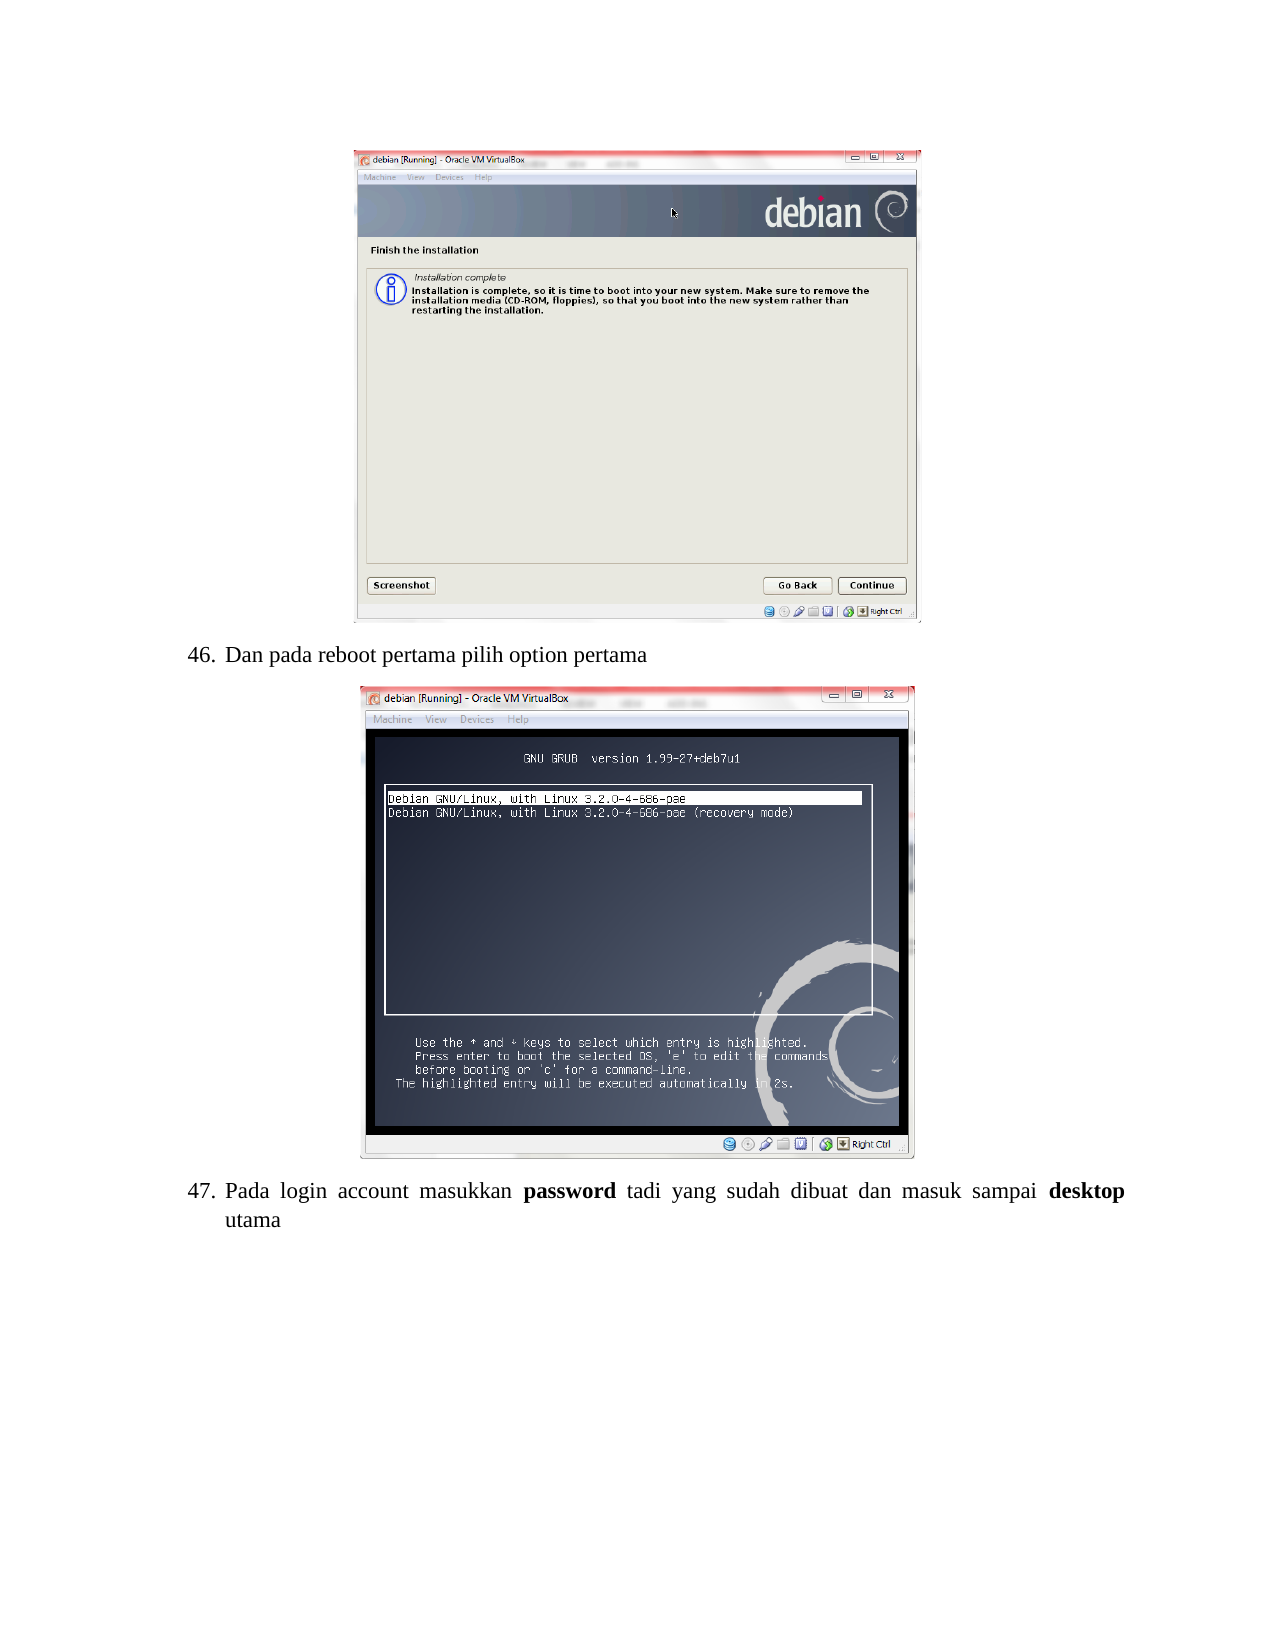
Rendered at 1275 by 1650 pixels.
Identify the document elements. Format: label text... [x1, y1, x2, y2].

picture [360, 686, 915, 1159]
list Dan pada reboot pertama pilih option pertama [187, 641, 1125, 668]
picture [353, 150, 922, 623]
list Pada login account masukkan password tadi yang sudah dibuat dan masuk sampai desktop utama [187, 1178, 1125, 1232]
